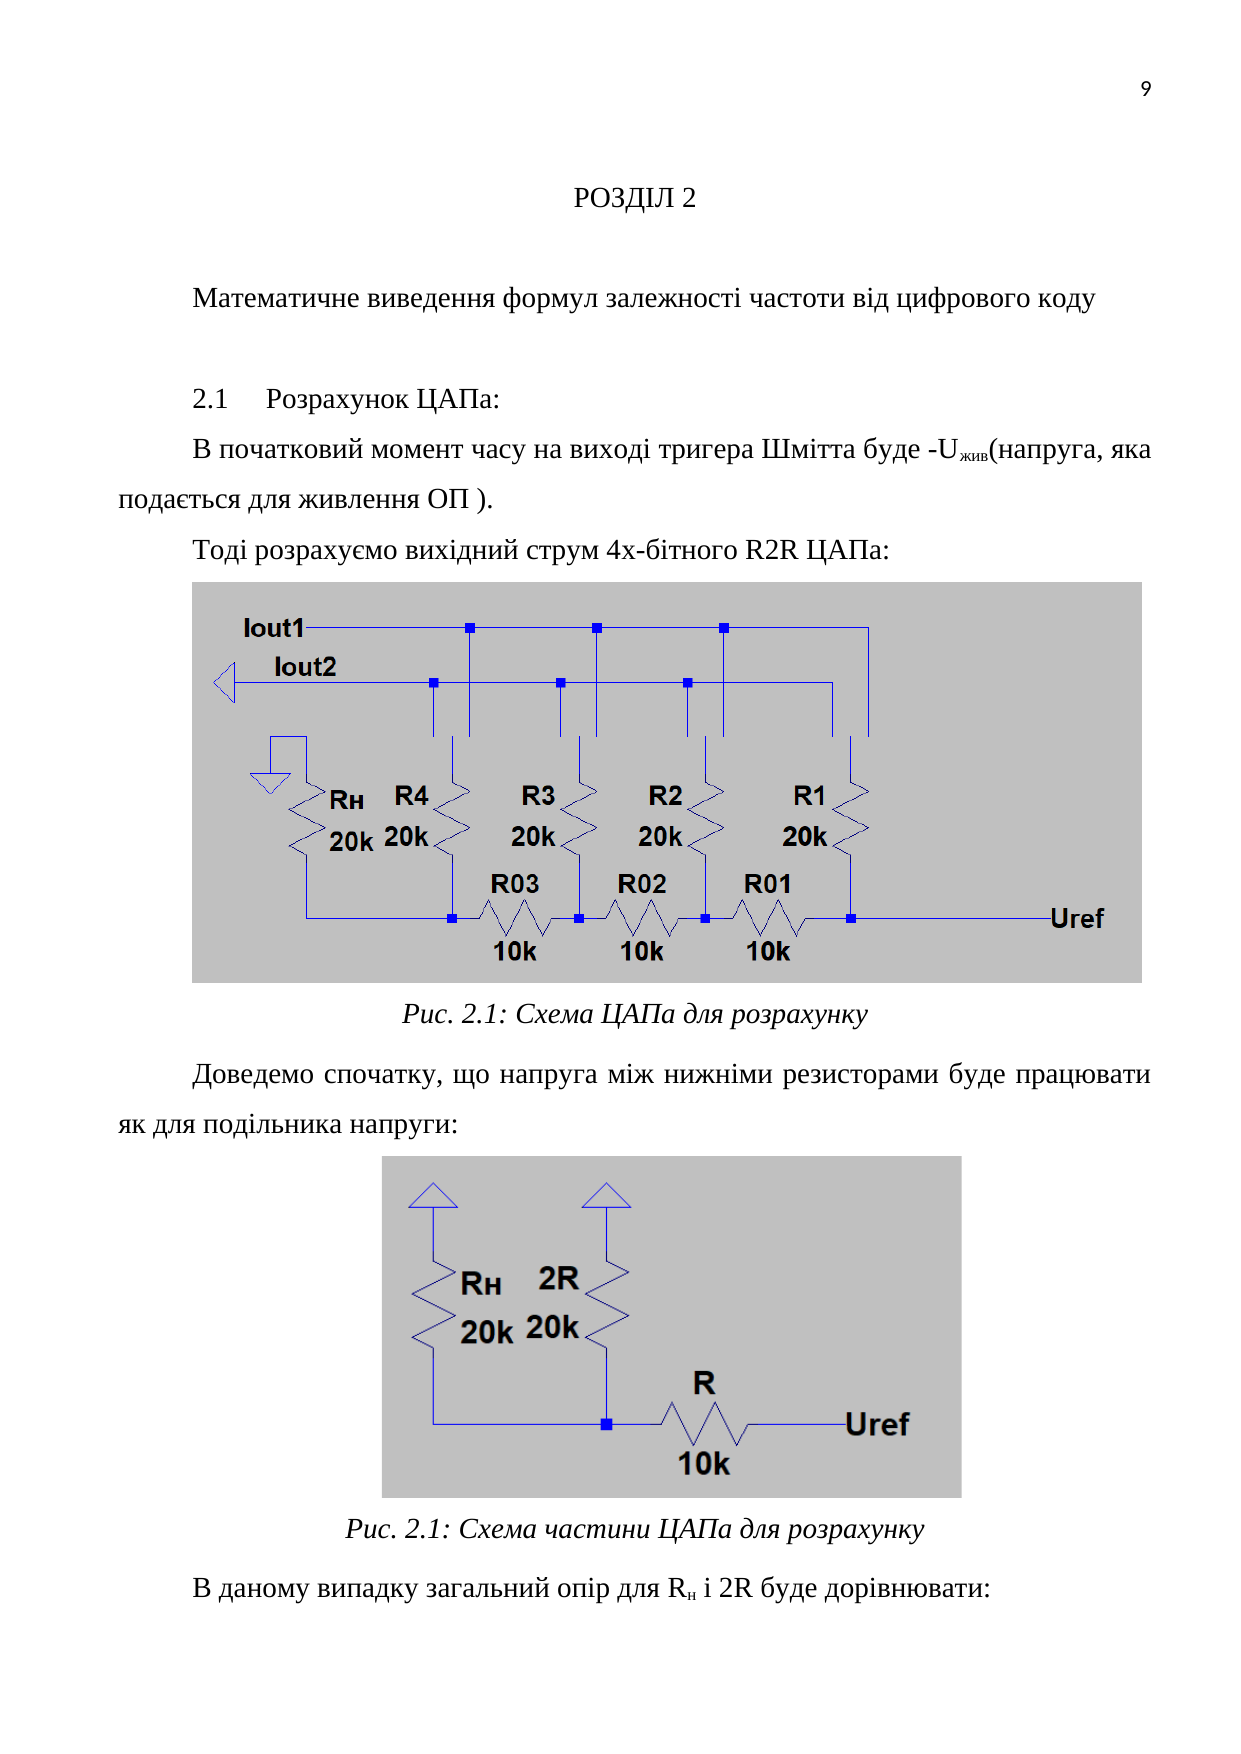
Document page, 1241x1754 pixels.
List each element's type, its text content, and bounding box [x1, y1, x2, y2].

picture [192, 582, 1142, 983]
text В початковий момент часу на виході тригера Шмітта буде -Uжив(напруга, яка подається для живлення ОП ). [118, 431, 1152, 515]
text В даному випадку загальний опір для Rн і 2R буде дорівнювати: [118, 1571, 1152, 1604]
text 2.1 Розрахунок ЦАПа: [118, 381, 1152, 414]
text Доведемо спочатку, що напруга між нижніми резисторами буде працювати як для подільника напруги: [118, 1056, 1152, 1140]
text Рис. 2.1: Схема частини ЦАПа для розрахунку [118, 1511, 1152, 1545]
text Тоді розрахуємо вихідний струм 4х-бітного R2R ЦАПа: [118, 532, 1152, 565]
text Математичне виведення формул залежності частоти від цифрового коду [118, 280, 1152, 314]
subtitle РОЗДІЛ 2 [118, 180, 1152, 213]
picture [381, 1156, 962, 1498]
text Рис. 2.1: Схема ЦАПа для розрахунку [118, 997, 1152, 1030]
